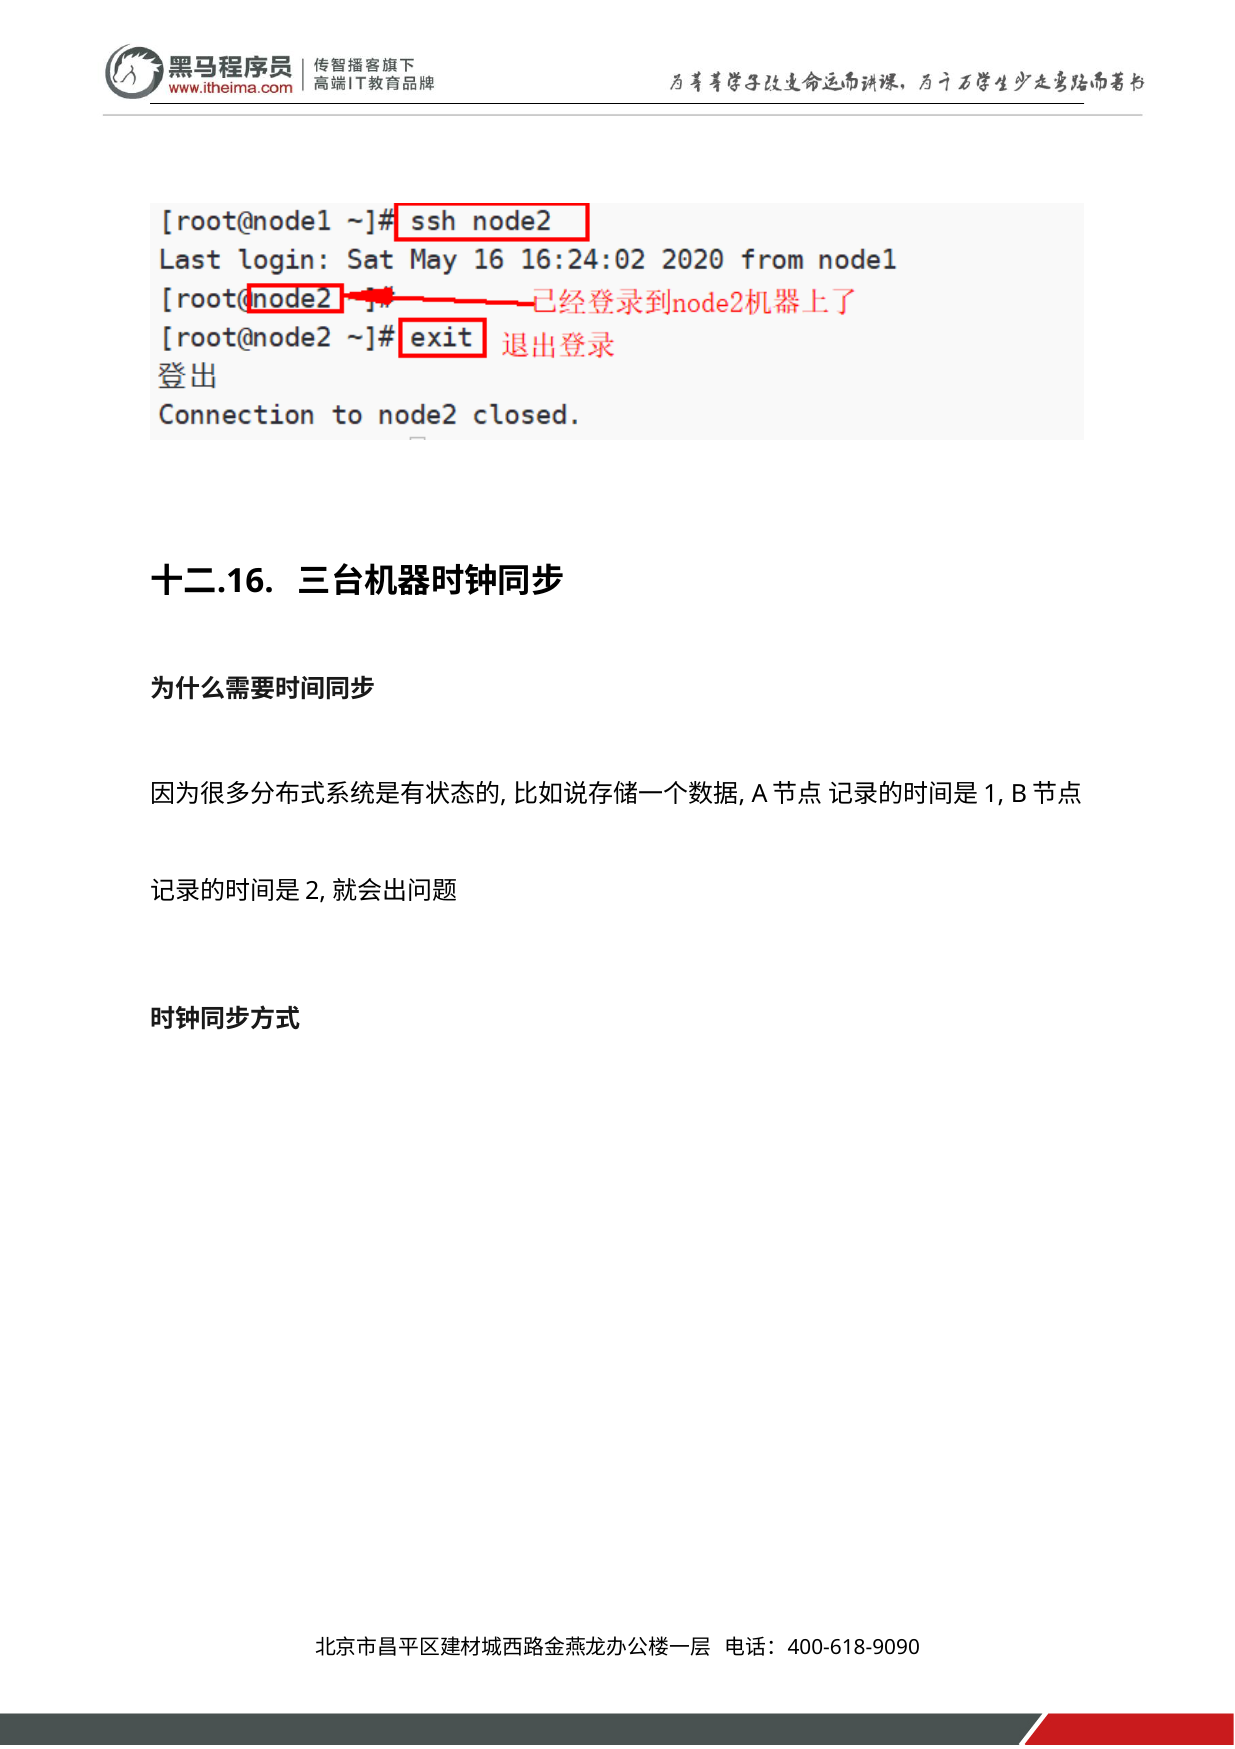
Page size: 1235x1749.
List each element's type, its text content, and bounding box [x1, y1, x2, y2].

text 时钟同步方式 [150, 1003, 1084, 1035]
picture [150, 203, 1084, 440]
text 为什么需要时间同步 [150, 672, 1084, 705]
picture [0, 0, 1235, 123]
subtitle 三台机器时钟同步 [150, 545, 1084, 610]
picture [0, 1654, 1234, 1745]
text 因为很多分布式系统是有状态的, 比如说存储一个数据, A节点 记录的时间是1, B节点 记录的时间是2, 就会出问题 [150, 759, 1084, 921]
